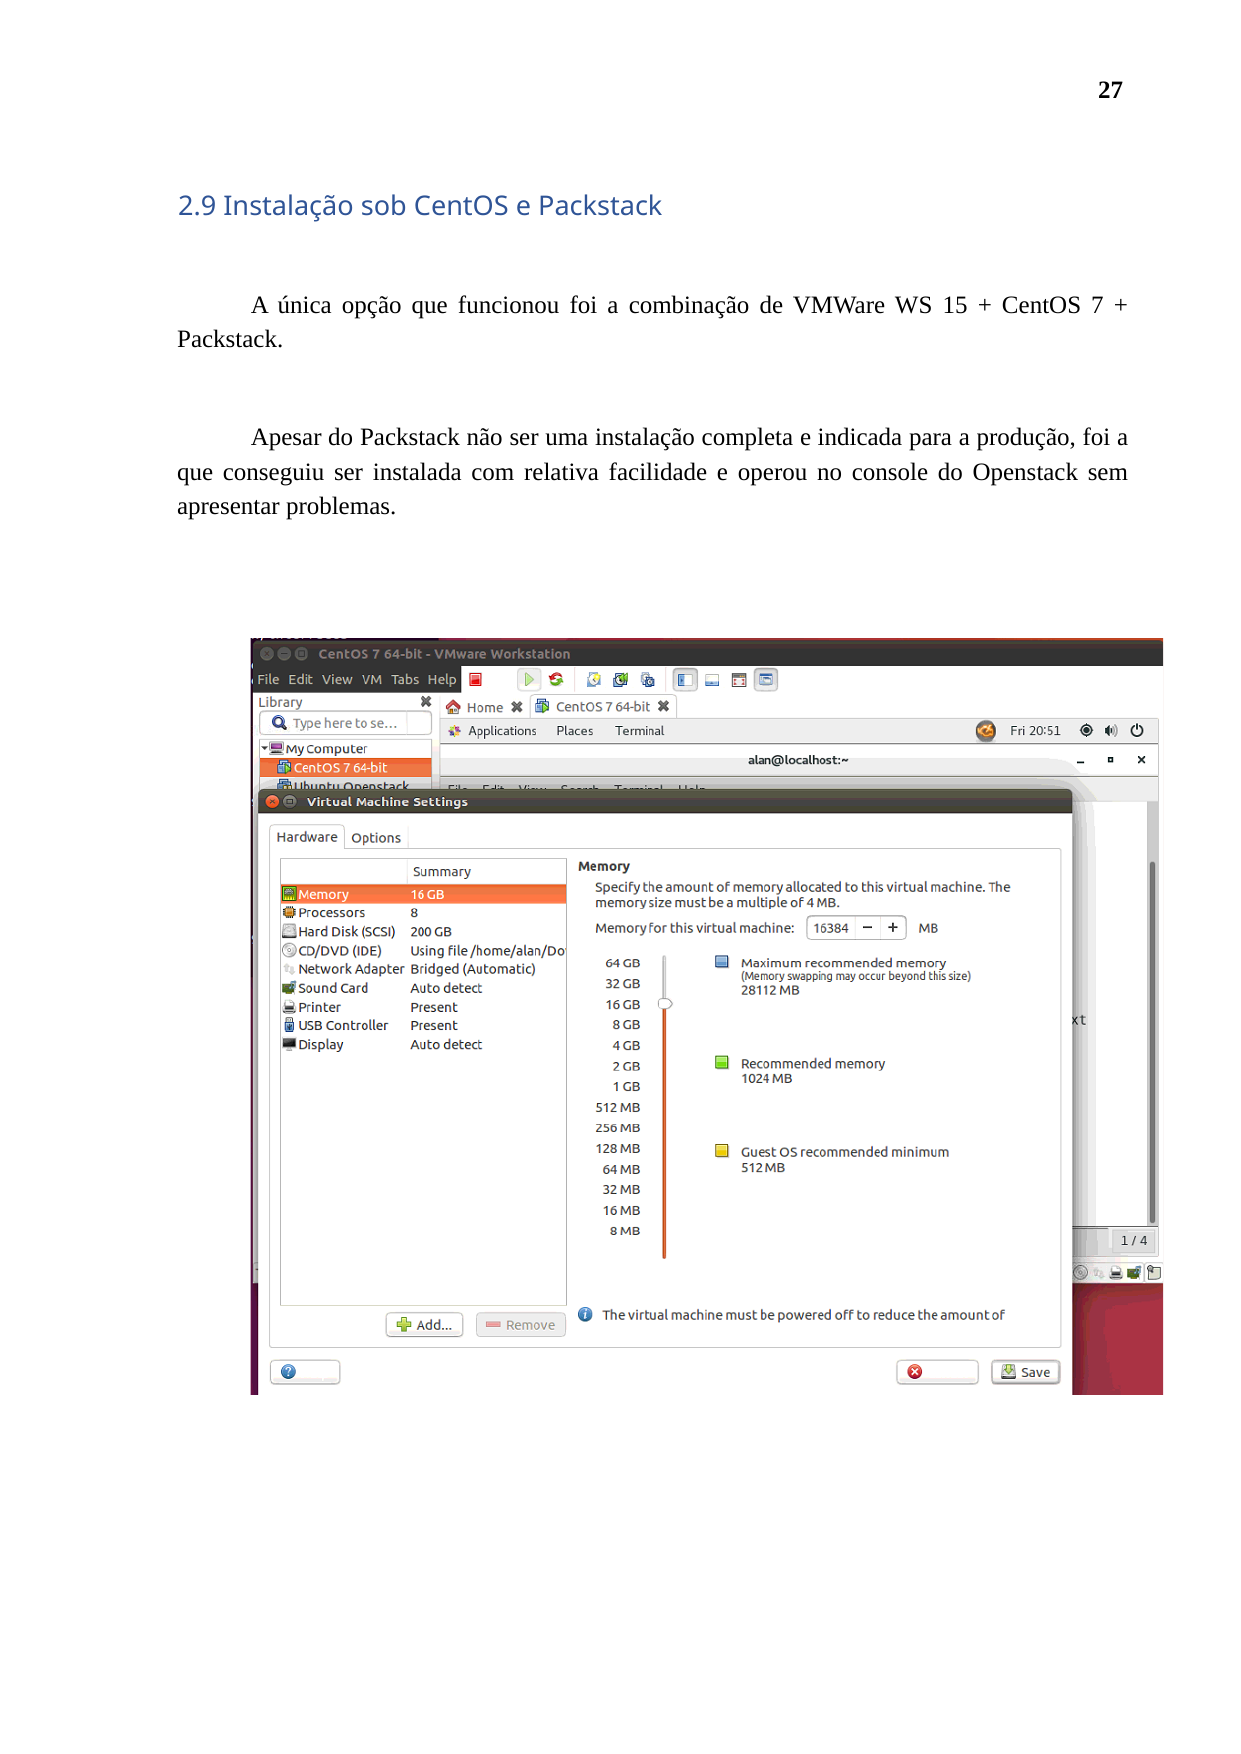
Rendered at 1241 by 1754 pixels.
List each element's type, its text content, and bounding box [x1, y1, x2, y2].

text A única opção que funcionou foi a combinação de VMWare WS 15 + CentOS 7 + Packstack. [177, 290, 1129, 353]
subtitle 2.9 Instalação sob CentOS e Packstack [178, 186, 1129, 223]
text Apesar do Packstack não ser uma instalação completa e indicada para a produção, foi a que conseguiu ser instalada com relativa facilidade e operou no console do Openstack sem apresentar problemas. [177, 422, 1129, 520]
picture [250, 638, 1164, 1395]
